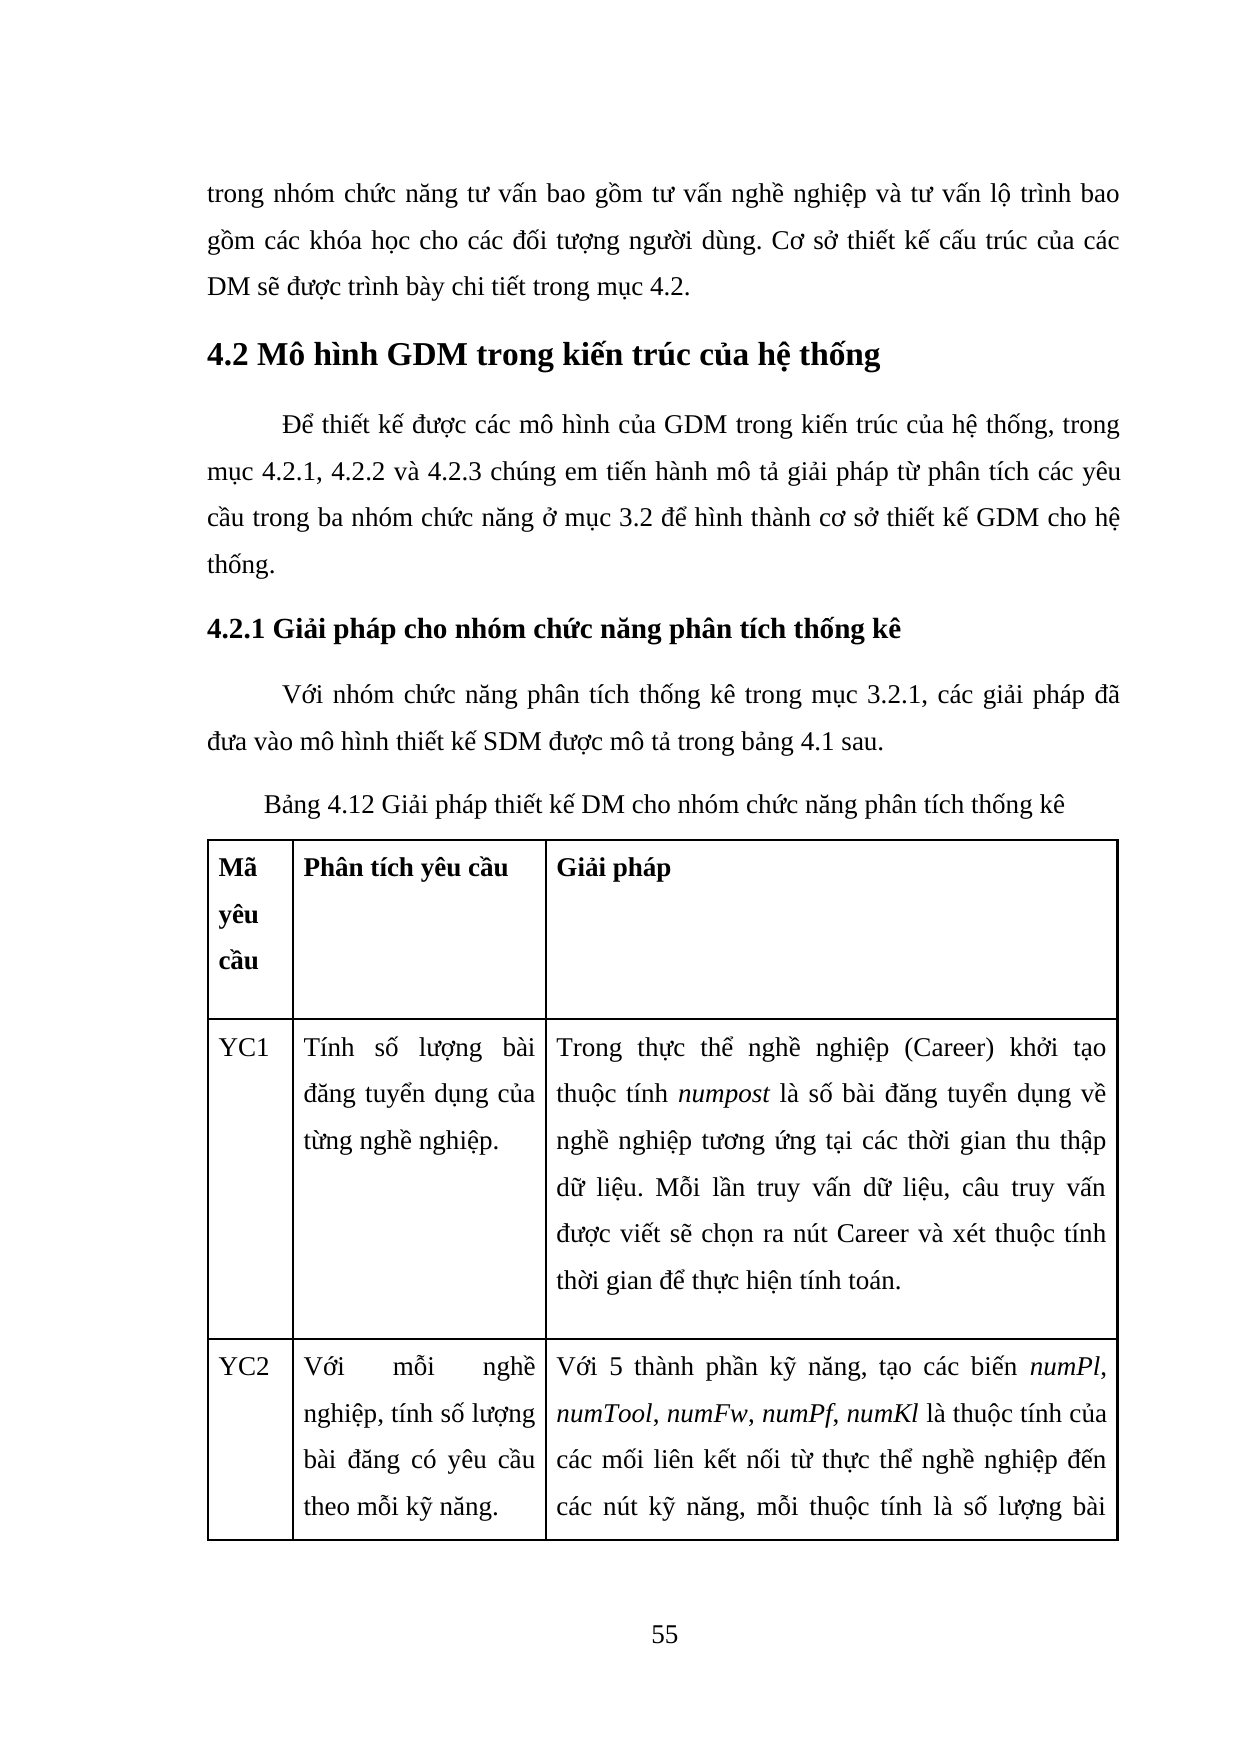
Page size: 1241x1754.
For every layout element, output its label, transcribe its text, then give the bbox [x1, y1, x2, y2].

table_header Mã yêu cầu [209, 841, 292, 1018]
table_cell YC2 [209, 1340, 292, 1539]
table_cell YC1 [209, 1020, 292, 1338]
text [207, 177, 1122, 302]
table_header Phân tích yêu cầu [294, 841, 545, 1018]
subtitle Mô hình GDM trong kiến trúc của hệ thống [207, 334, 1122, 372]
table_cell Trong thực thể nghề nghiệp (Career) khởi tạo thuộc tính numpost là số bài đăng tuyển dụng về nghề nghiệp tương ứng tại các thời gian thu thập dữ liệu. Mỗi lần truy vấn dữ liệu, câu truy vấn được viết sẽ chọn ra nút Career và xét thuộc tính thời gian để thực hiện tính toán. [547, 1020, 1116, 1338]
text Để thiết kế được các mô hình của GDM trong kiến trúc của hệ thống, trong mục 4.2.1, 4.2.2 và 4.2.3 chúng em tiến hành mô tả giải pháp từ phân tích các yêu cầu trong ba nhóm chức năng ở mục 3.2 để hình thành cơ sở thiết kế GDM cho hệ thống. [207, 408, 1122, 579]
subtitle Giải pháp cho nhóm chức năng phân tích thống kê [207, 611, 1122, 645]
table_cell Với 5 thành phần kỹ năng, tạo các biến numPl, numTool, numFw, numPf, numKl là thuộc tính của các mối liên kết nối từ thực thể nghề nghiệp đến các nút kỹ năng, mỗi thuộc tính là số lượng bài đăng tuyển dụng về nghề nghiệp đó có yêu cầu kỹ năng tương ứng. [547, 1340, 1116, 1539]
table_header Giải pháp [547, 841, 1116, 1018]
table_cell Với mỗi nghề nghiệp, tính số lượng bài đăng có yêu cầu theo mỗi kỹ năng. [294, 1340, 545, 1539]
text Với nhóm chức năng phân tích thống kê trong mục 3.2.1, các giải pháp đã đưa vào mô hình thiết kế SDM được mô tả trong bảng 4.1 sau. [207, 678, 1122, 756]
table_cell Tính số lượng bài đăng tuyển dụng của từng nghề nghiệp. [294, 1020, 545, 1338]
